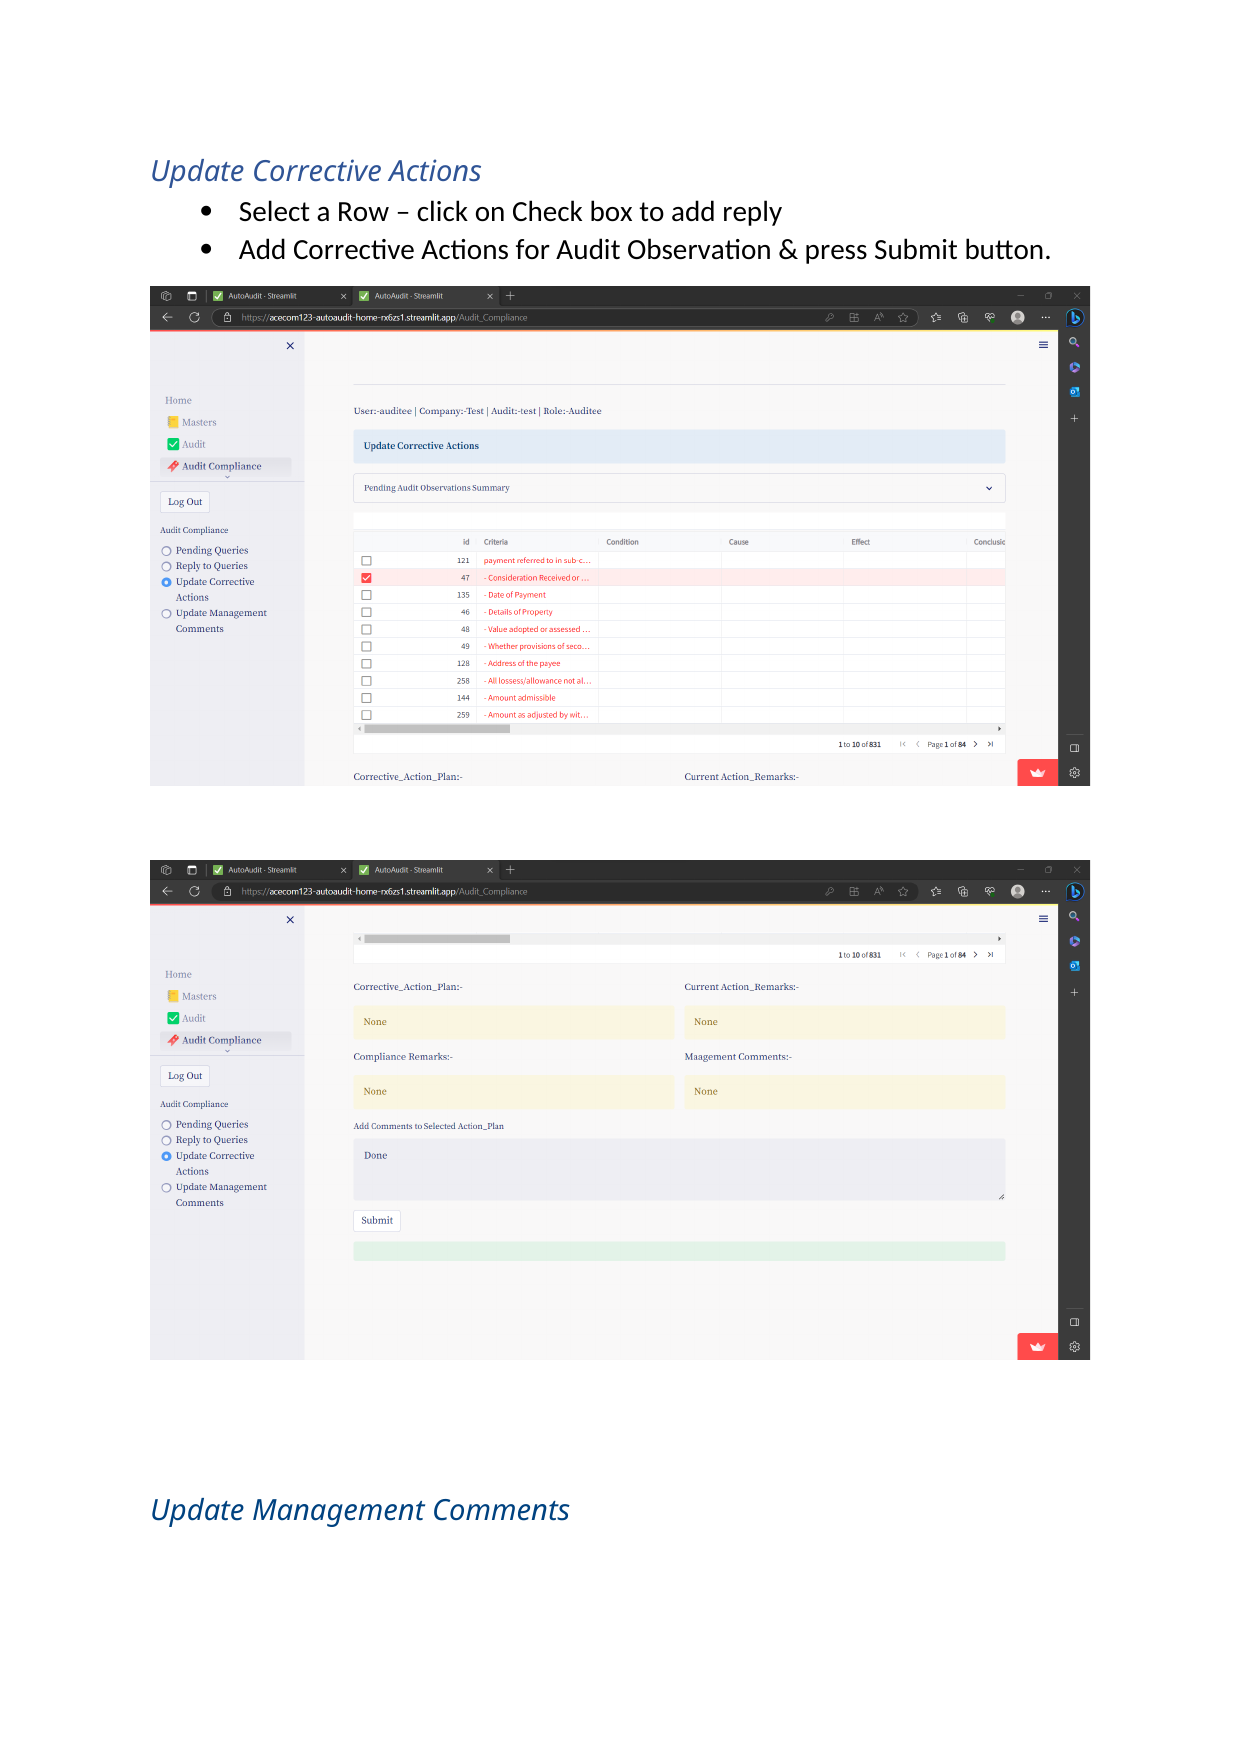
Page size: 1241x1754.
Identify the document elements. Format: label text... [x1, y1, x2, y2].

subtitle Update Management Comments [150, 1489, 1090, 1529]
list Select a Row – click on Check box to add reply [201, 193, 1090, 228]
subtitle Update Corrective Actions [150, 150, 1090, 190]
picture [150, 860, 1091, 1360]
list Add Corrective Actions for Audit Observation & press Submit button. [201, 231, 1090, 267]
picture [150, 286, 1091, 786]
